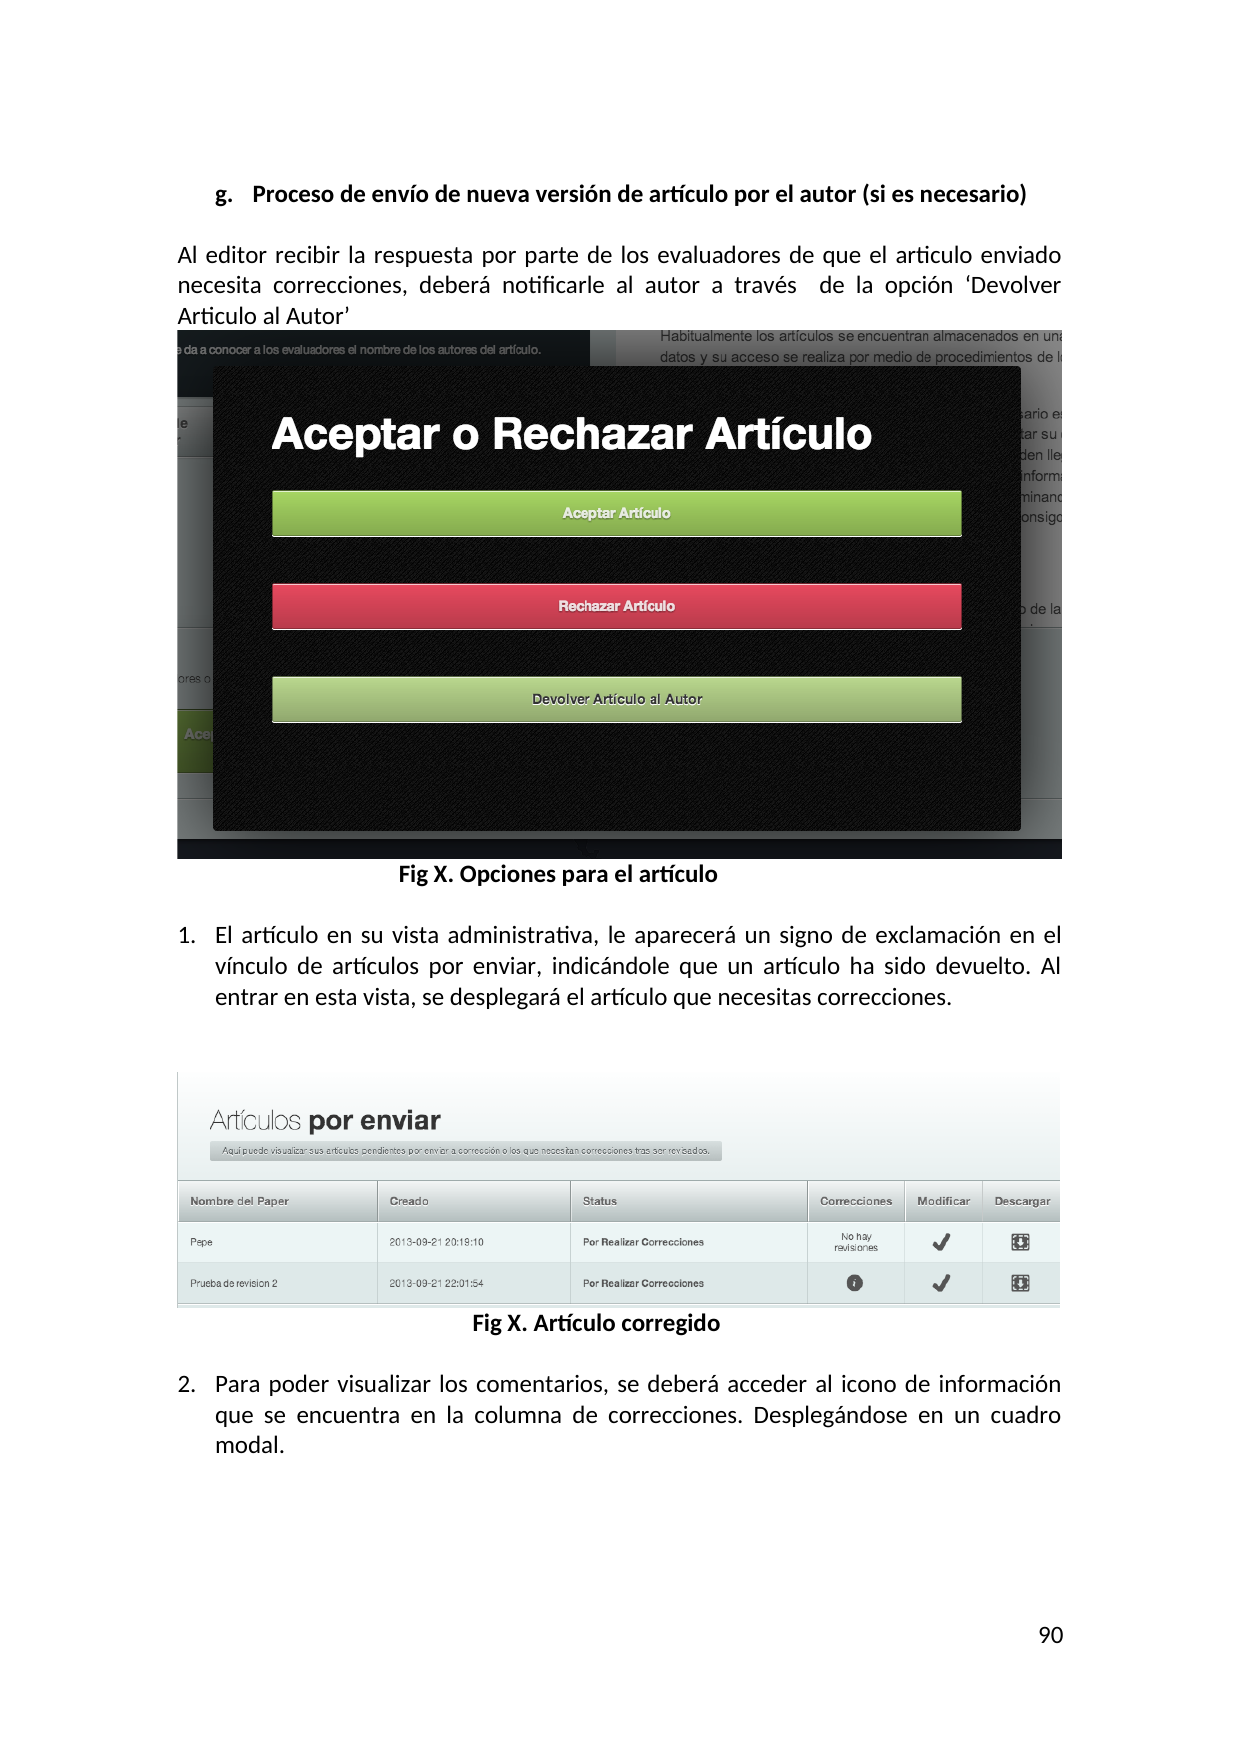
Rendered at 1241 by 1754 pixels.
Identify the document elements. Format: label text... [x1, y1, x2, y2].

list Proceso de envío de nueva versión de artículo por el autor (si es necesario) [215, 178, 1063, 209]
list El artículo en su vista administrativa, le aparecerá un signo de exclamación en el vínculo de artículos por enviar, indicándole que un artículo ha sido devuelto. Al entrar en esta vista, se desplegará el artículo que necesitas correcciones. [177, 919, 1063, 1011]
list Para poder visualizar los comentarios, se deberá acceder al icono de información que se encuentra en la columna de correcciones. Desplegándose en un cuadro modal. [177, 1369, 1063, 1460]
text Fig X. Opciones para el artículo [177, 858, 1063, 889]
text Al editor recibir la respuesta por parte de los evaluadores de que el articulo enviado necesita correcciones, deberá notificarle al autor a través de la opción ‘Devolver Articulo al Autor’ [177, 239, 1063, 331]
picture [177, 330, 1062, 859]
picture [177, 1072, 1060, 1308]
text Fig X. Artículo corregido [177, 1308, 1063, 1338]
